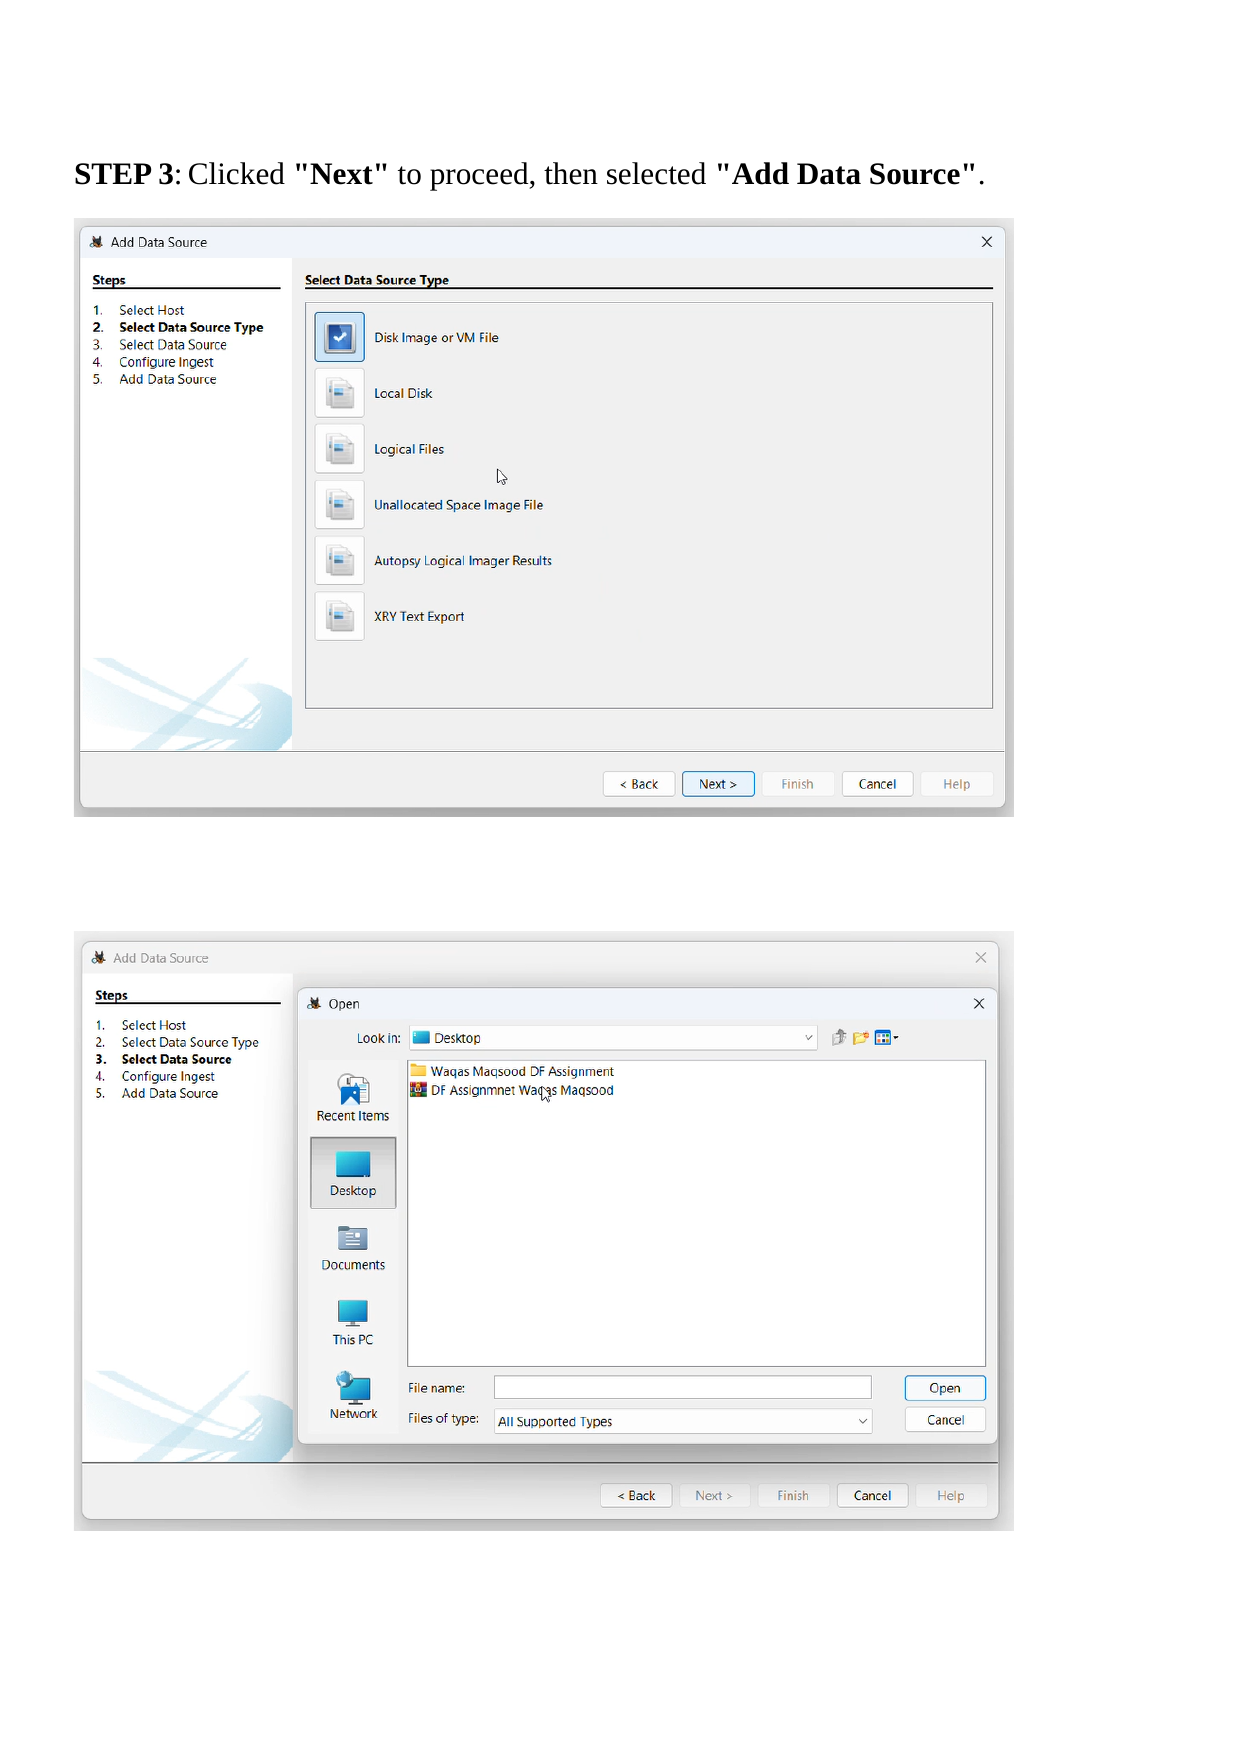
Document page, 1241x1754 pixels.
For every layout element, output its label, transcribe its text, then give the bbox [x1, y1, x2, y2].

text STEP 3: Clicked "Next" to proceed, then selected "Add Data Source". [74, 155, 1167, 191]
picture [73, 218, 1014, 817]
picture [73, 931, 1014, 1531]
